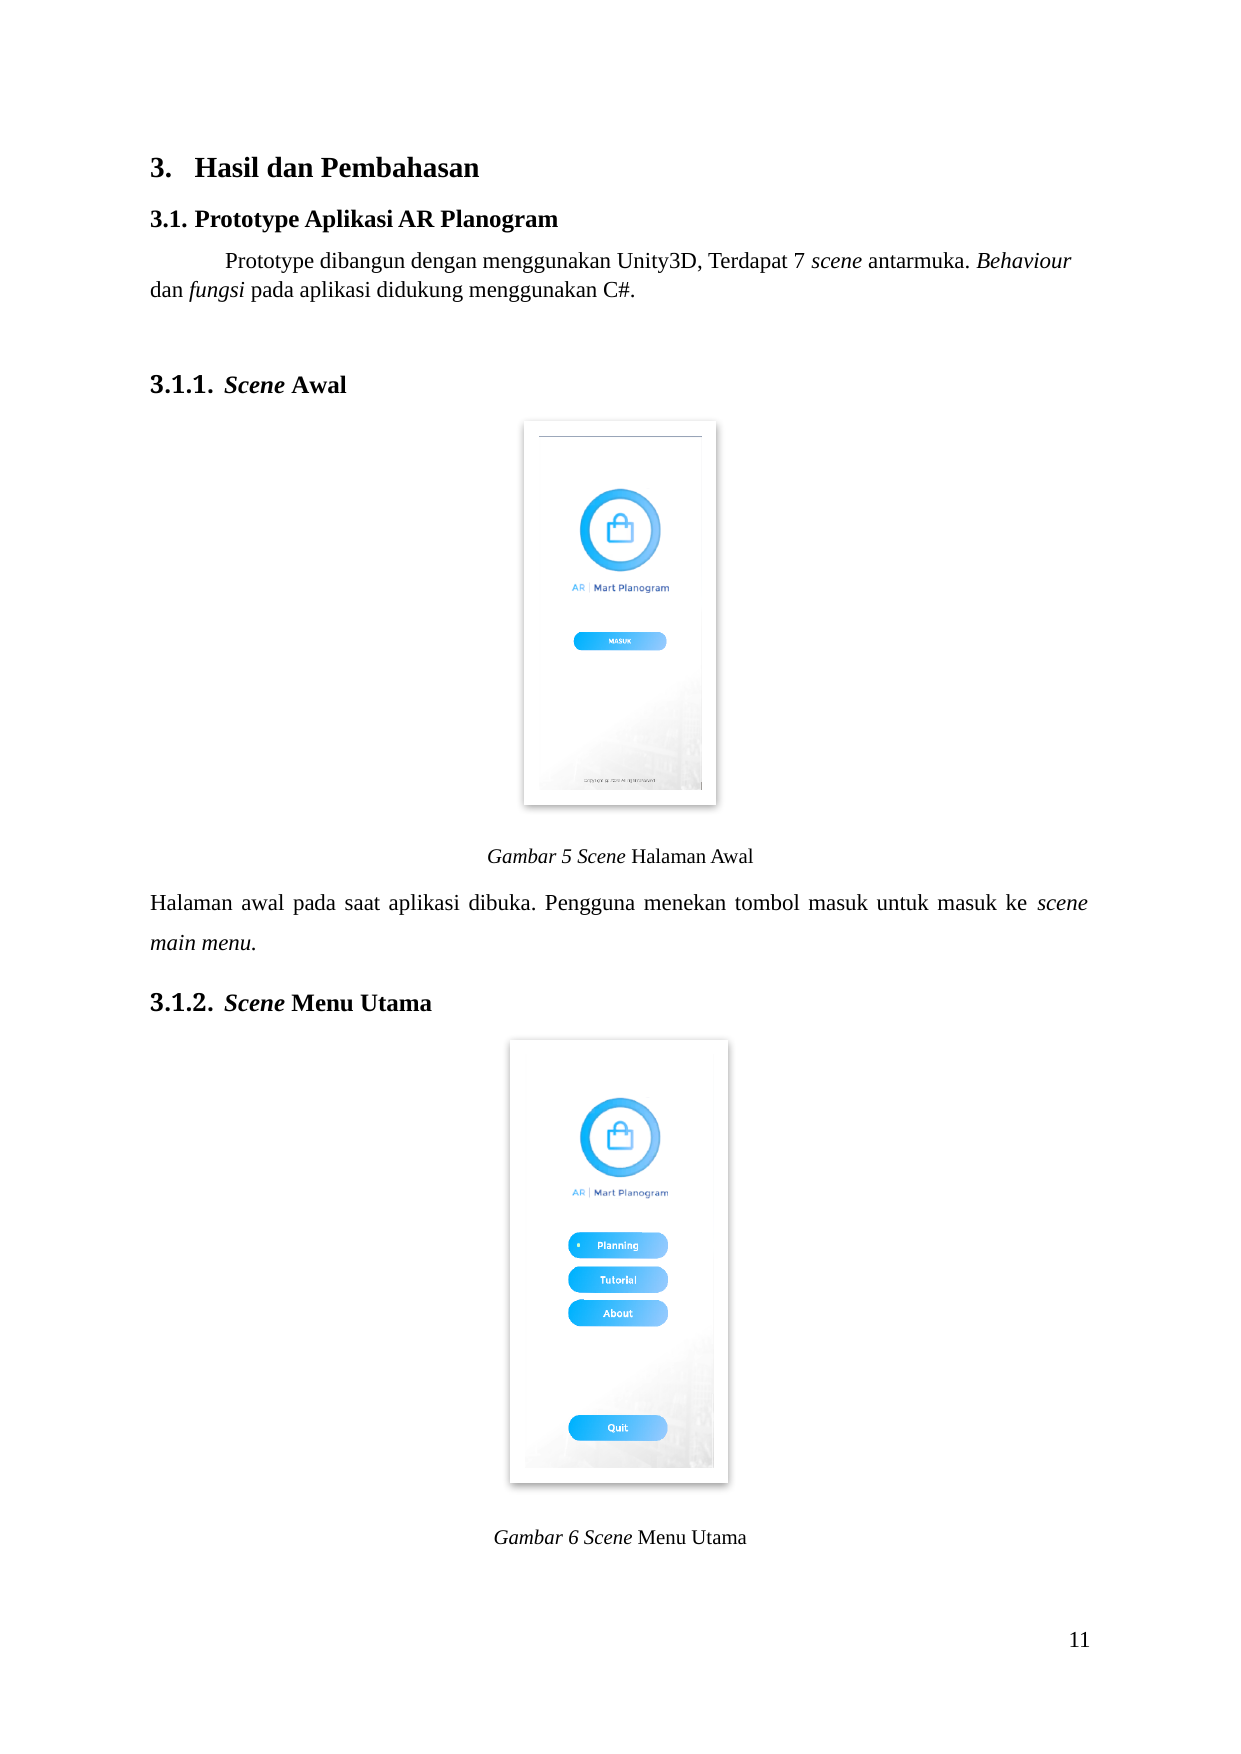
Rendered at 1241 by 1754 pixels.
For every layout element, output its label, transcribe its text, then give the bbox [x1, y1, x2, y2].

text Prototype dibangun dengan menggunakan Unity3D, Terdapat 7 scene antarmuka. Behaviour dan fungsi pada aplikasi didukung menggunakan C#. [150, 248, 1090, 302]
subtitle Scene Menu Utama [150, 985, 1090, 1019]
subtitle Prototype Aplikasi AR Planogram [150, 204, 1090, 233]
subtitle Scene Awal [150, 366, 1090, 400]
text Gambar 5 Scene Halaman Awal [150, 844, 1090, 868]
subtitle Hasil dan Pembahasan [150, 150, 1090, 183]
picture [539, 436, 702, 790]
text Halaman awal pada saat aplikasi dibuka. Pengguna menekan tombol masuk untuk masuk ke scene main menu. [150, 889, 1090, 955]
text Gambar 6 Scene Menu Utama [150, 1525, 1090, 1549]
picture [525, 1054, 714, 1468]
